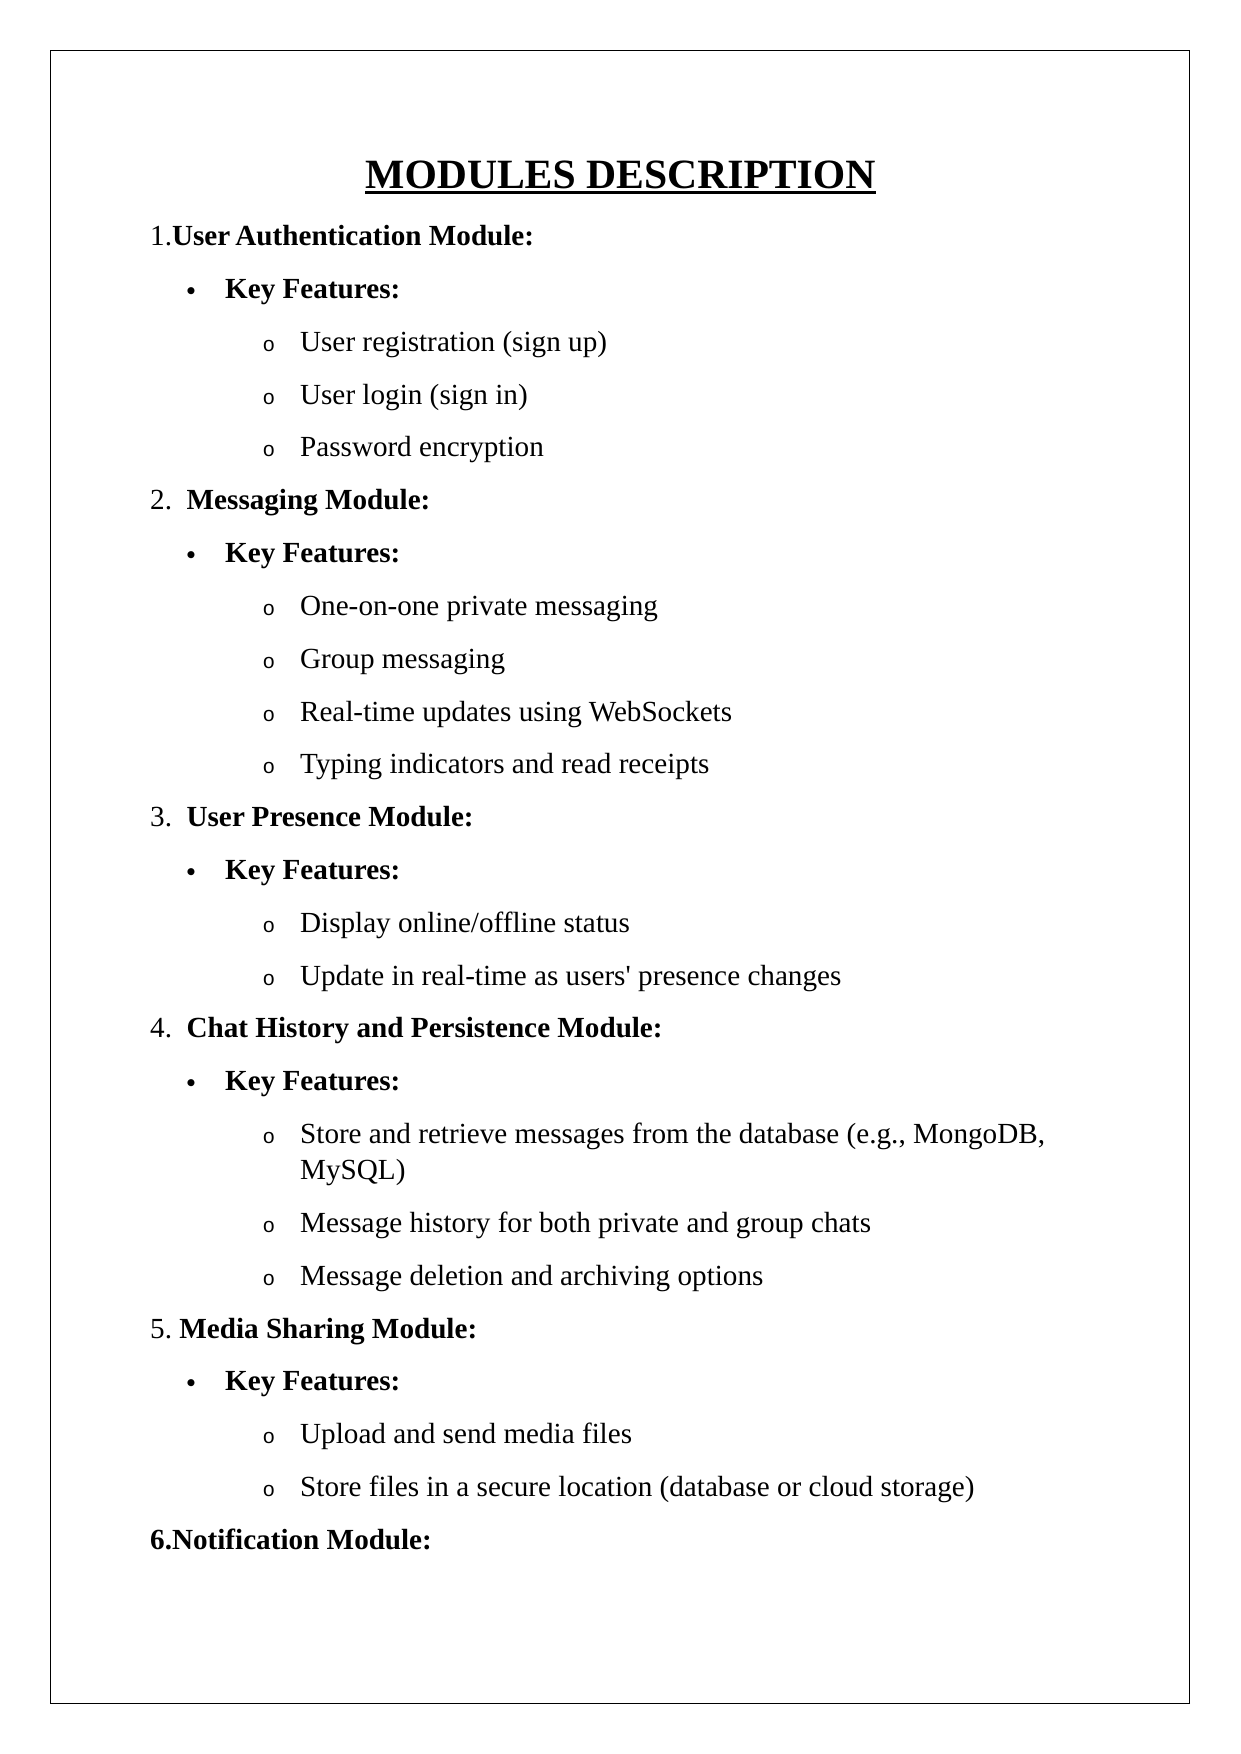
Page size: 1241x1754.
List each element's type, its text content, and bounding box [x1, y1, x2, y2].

text 6.Notification Module: [150, 1522, 1090, 1556]
list One-on-one private messaging [262, 588, 1090, 622]
text MODULES DESCRIPTION [150, 150, 1090, 198]
list Key Features: [187, 271, 1090, 305]
list Key Features: [187, 1363, 1090, 1397]
text 4. Chat History and Persistence Module: [150, 1011, 1090, 1044]
list Typing indicators and read receipts [262, 746, 1090, 780]
list User login (sign in) [262, 377, 1090, 410]
list Key Features: [187, 535, 1090, 569]
list Update in real-time as users' presence changes [262, 958, 1090, 991]
list Store and retrieve messages from the database (e.g., MongoDB, MySQL) [262, 1116, 1090, 1186]
text 3. User Presence Module: [150, 799, 1090, 833]
list Message history for both private and group chats [262, 1205, 1090, 1239]
list Key Features: [187, 1063, 1090, 1097]
list Real-time updates using WebSockets [262, 694, 1090, 727]
text 5. Media Sharing Module: [150, 1311, 1090, 1344]
list Upload and send media files [262, 1416, 1090, 1450]
list Key Features: [187, 852, 1090, 886]
list Group messaging [262, 641, 1090, 674]
list Display online/offline status [262, 905, 1090, 938]
list User registration (sign up) [262, 324, 1090, 357]
text 2. Messaging Module: [150, 482, 1090, 516]
text 1.User Authentication Module: [150, 218, 1090, 252]
list Password encryption [262, 429, 1090, 463]
list Message deletion and archiving options [262, 1258, 1090, 1291]
list Store files in a secure location (database or cloud storage) [262, 1469, 1090, 1503]
